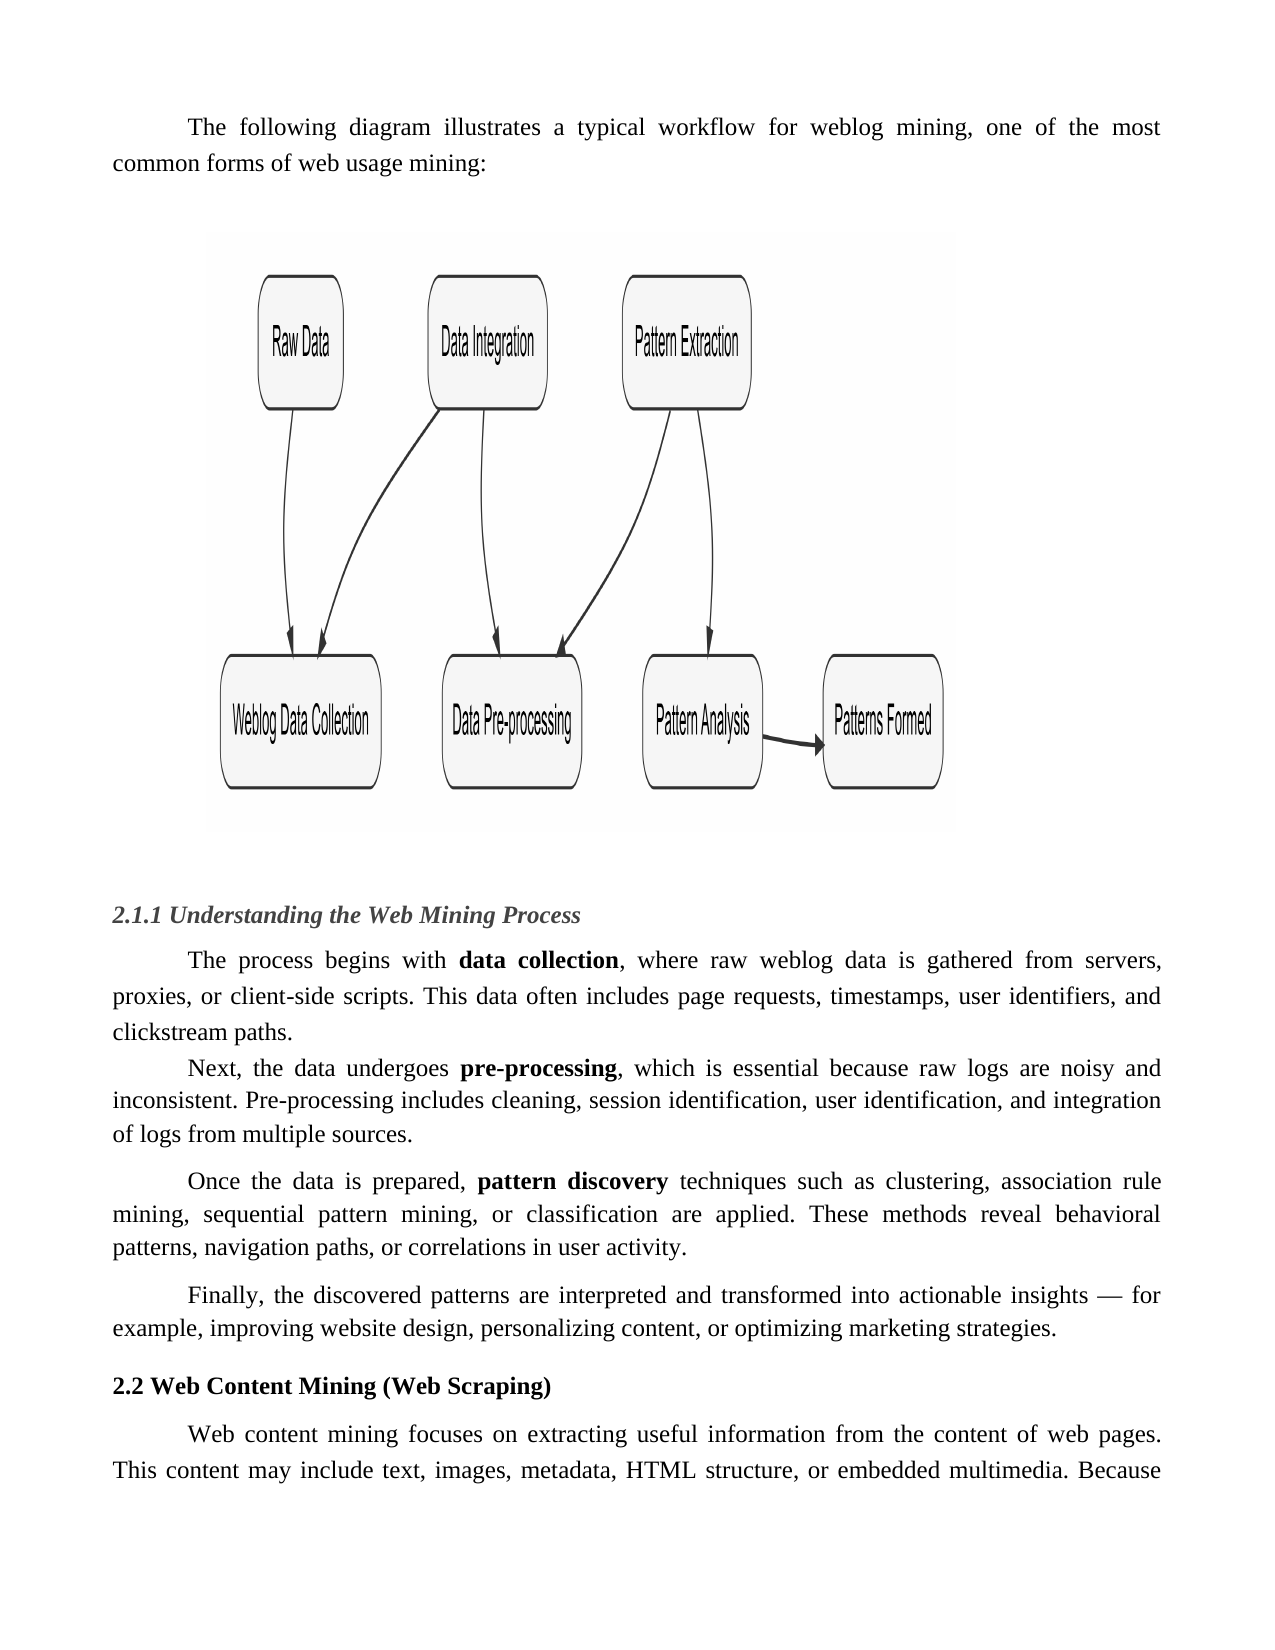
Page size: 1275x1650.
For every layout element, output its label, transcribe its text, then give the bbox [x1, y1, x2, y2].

text Once the data is prepared, pattern discovery techniques such as clustering, association rule mining, sequential pattern mining, or classification are applied. These methods reveal behavioral patterns, navigation paths, or correlations in user activity. [112, 1166, 1162, 1261]
subtitle 2.2 Web Content Mining (Web Scraping) [112, 1371, 1162, 1400]
text Next, the data undergoes pre‑processing, which is essential because raw logs are noisy and inconsistent. Pre‑processing includes cleaning, session identification, user identification, and integration of logs from multiple sources. [112, 1053, 1162, 1147]
picture [206, 232, 957, 832]
text Finally, the discovered patterns are interpreted and transformed into actionable insights — for example, improving website design, personalizing content, or optimizing marketing strategies. [112, 1280, 1162, 1342]
subtitle 2.1.1 Understanding the Web Mining Process [112, 901, 1162, 929]
